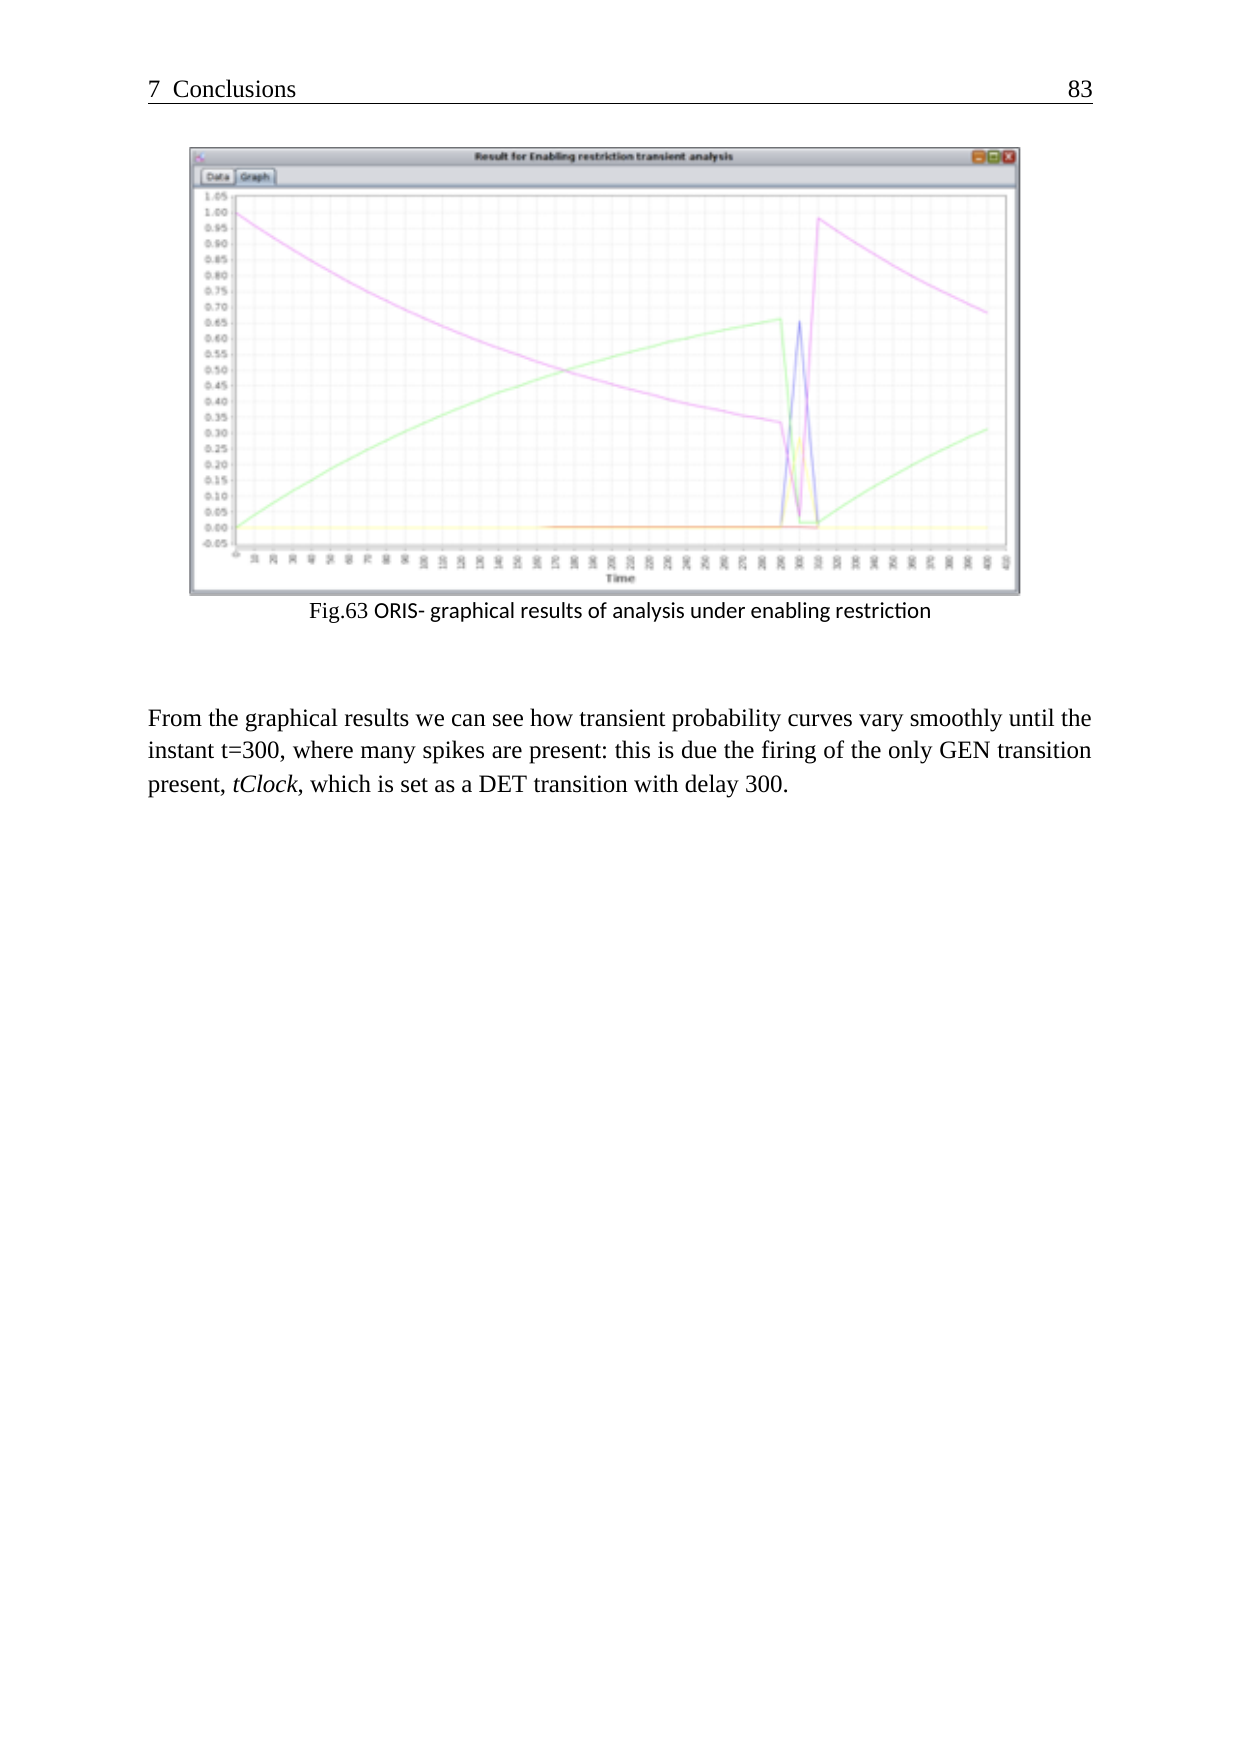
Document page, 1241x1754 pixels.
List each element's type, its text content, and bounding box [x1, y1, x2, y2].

text From the graphical results we can see how transient probability curves vary smoothly until the instant t=300, where many spikes are present: this is due the firing of the only GEN transition present, tClock, which is set as a DET transition with delay 300. [148, 703, 1093, 797]
text Fig.63 ORIS- graphical results of analysis under enabling restriction [148, 596, 1093, 624]
picture [189, 147, 1021, 596]
